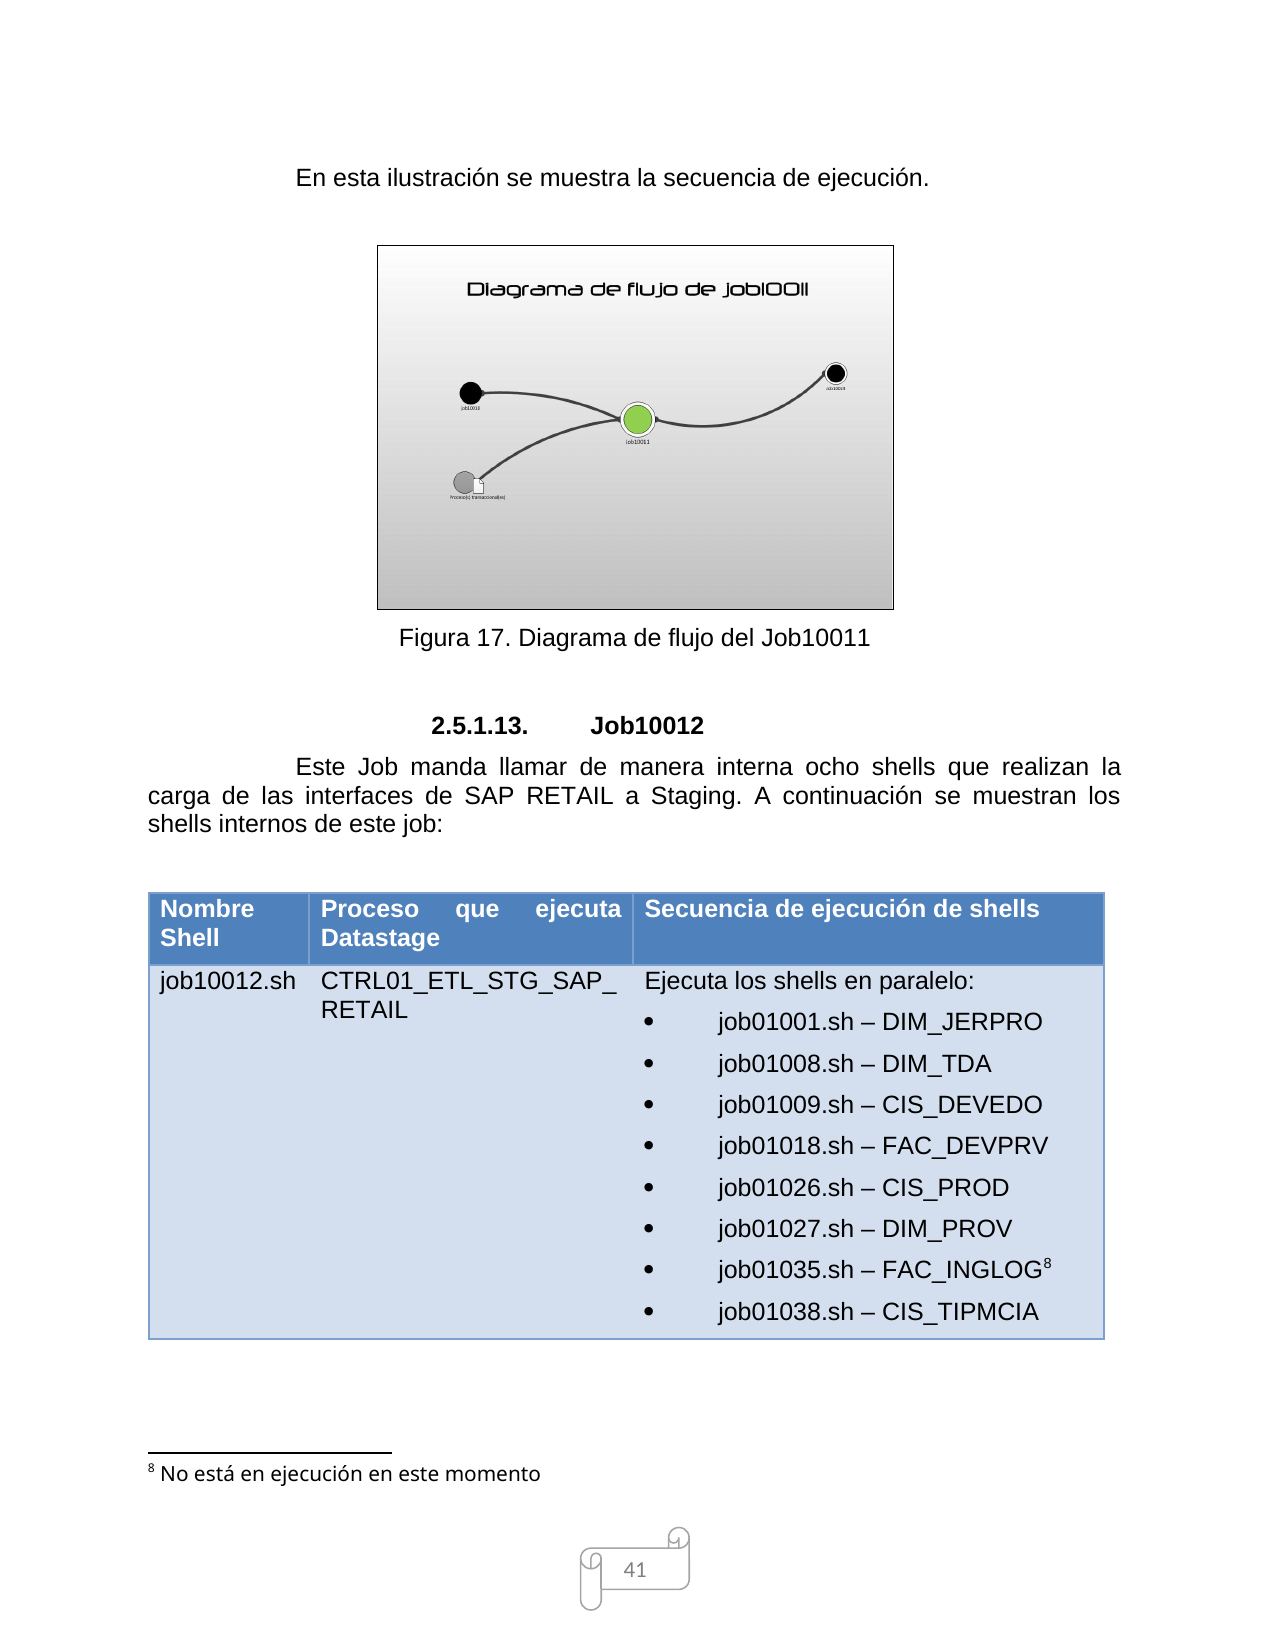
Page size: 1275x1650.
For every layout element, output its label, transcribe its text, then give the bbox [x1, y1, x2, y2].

table_header Proceso que ejecuta Datastage [310, 894, 632, 964]
table_header Secuencia de ejecución de shells [634, 894, 1103, 964]
text En esta ilustración se muestra la secuencia de ejecución. [148, 162, 1122, 191]
table_cell CTRL01_ETL_STG_SAP_RETAIL [309, 966, 633, 1338]
text Figura 17. Diagrama de flujo del Job10011 [148, 622, 1122, 651]
table_header Nombre Shell [150, 894, 308, 964]
picture [378, 246, 893, 609]
subtitle Job10012 [283, 711, 1122, 739]
table_cell job10012.sh [150, 966, 309, 1338]
text Este Job manda llamar de manera interna ocho shells que realizan la carga de las interfaces de SAP RETAIL a Staging. A continuación se muestran los shells internos de este job: [148, 752, 1122, 838]
table_cell Ejecuta los shells en paralelo: job01001.sh – DIM_JERPRO job01008.sh – DIM_TDA job01009.sh – CIS_DEVEDO job01018.sh – FAC_DEVPRV job01026.sh – CIS_PROD job01027.sh – DIM_PROV job01035.sh – FAC_INGLOG job01038.sh – CIS_TIPMCIA [633, 966, 1103, 1338]
